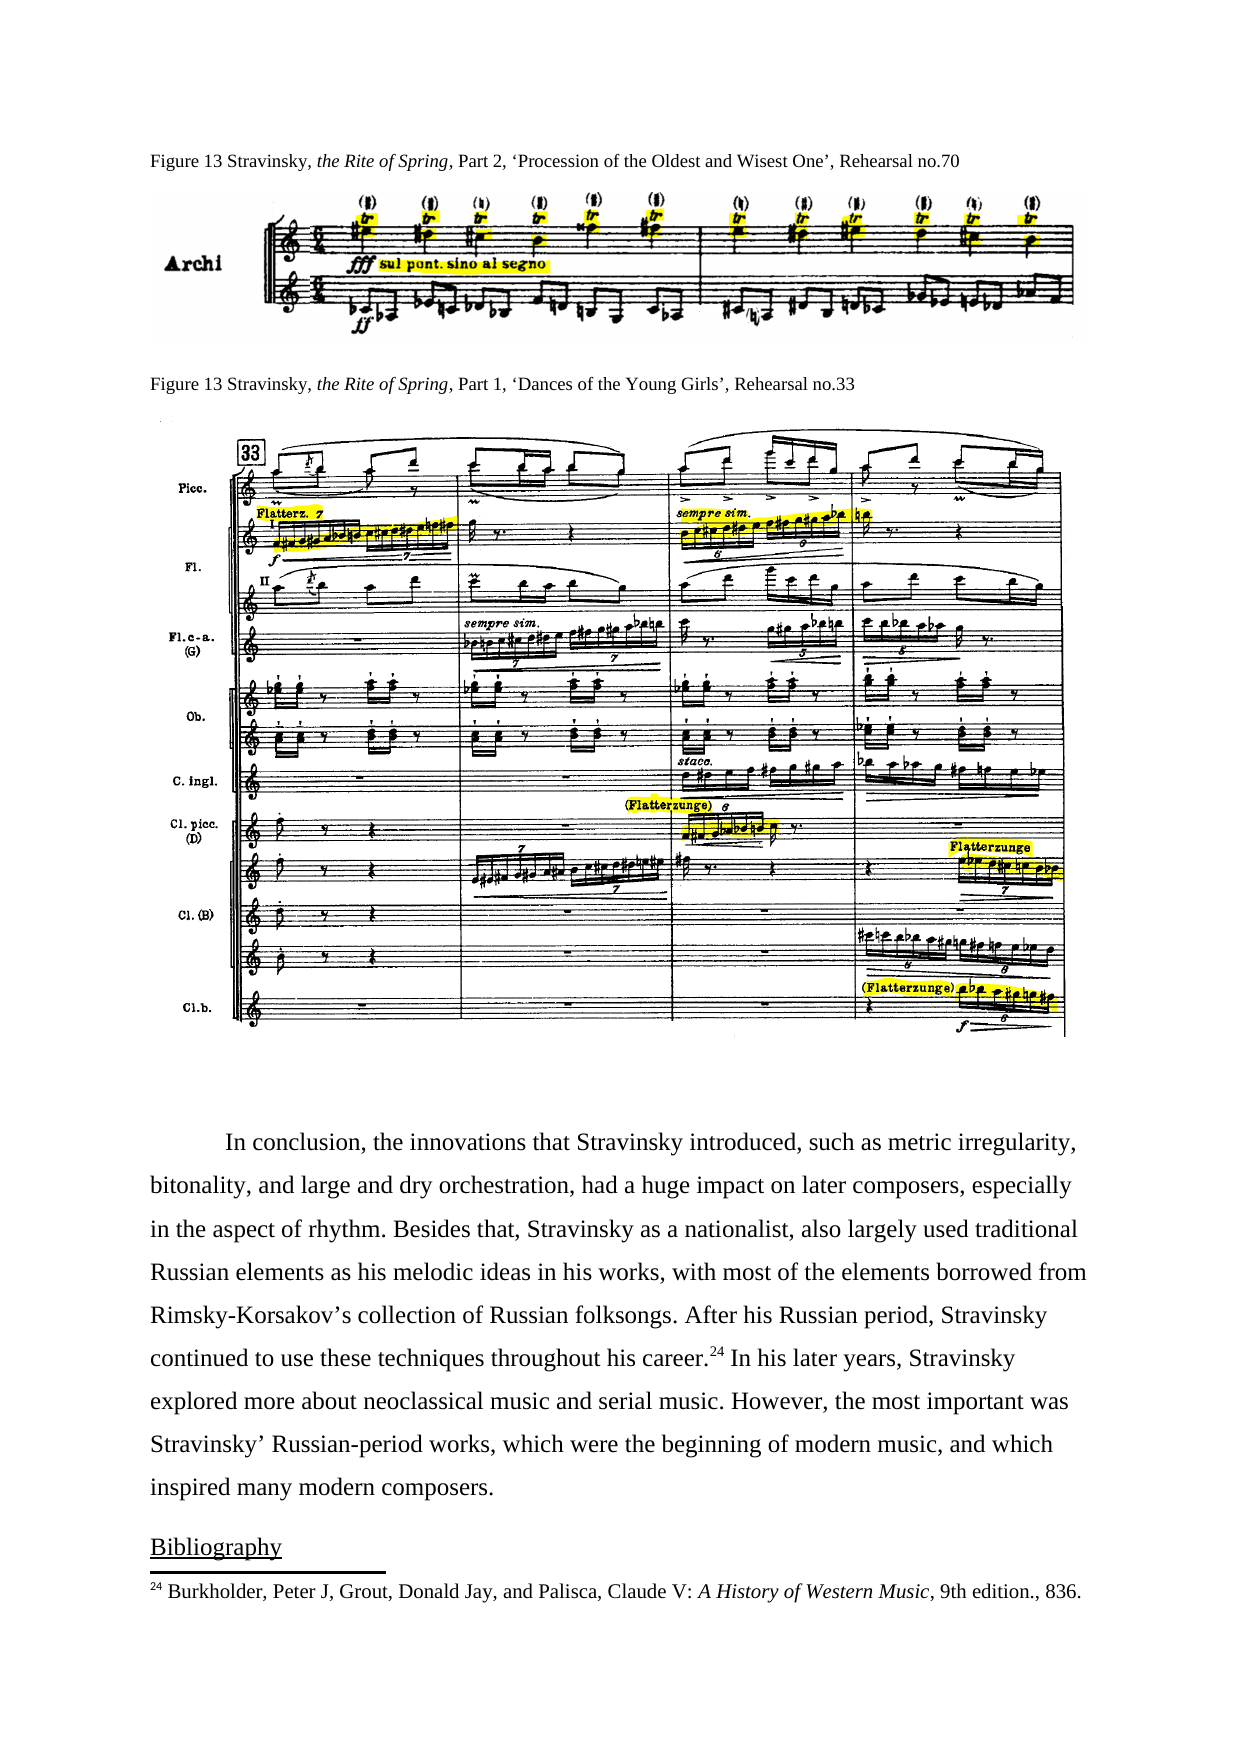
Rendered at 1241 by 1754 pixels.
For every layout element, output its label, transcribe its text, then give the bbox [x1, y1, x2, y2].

text Figure 13 Stravinsky, the Rite of Spring, Part 2, ‘Procession of the Oldest and Wisest One’, Rehearsal no.70 [150, 150, 1090, 172]
text Bibliography [150, 1532, 1090, 1561]
picture [150, 415, 1090, 1037]
text Figure 13 Stravinsky, the Rite of Spring, Part 1, ‘Dances of the Young Girls’, Rehearsal no.33 [150, 373, 1090, 394]
picture [150, 192, 1090, 343]
text In conclusion, the innovations that Stravinsky introduced, such as metric irregularity, bitonality, and large and dry orchestration, had a huge impact on later composers, especially in the aspect of rhythm. Besides that, Stravinsky as a nationalist, also largely used traditional Russian elements as his melodic ideas in his works, with most of the elements borrowed from Rimsky-Korsakov’s collection of Russian folksongs. After his Russian period, Stravinsky continued to use these techniques throughout his career. In his later years, Stravinsky explored more about neoclassical music and serial music. However, the most important was Stravinsky’ Russian-period works, which were the beginning of modern music, and which inspired many modern composers. [150, 1127, 1090, 1501]
